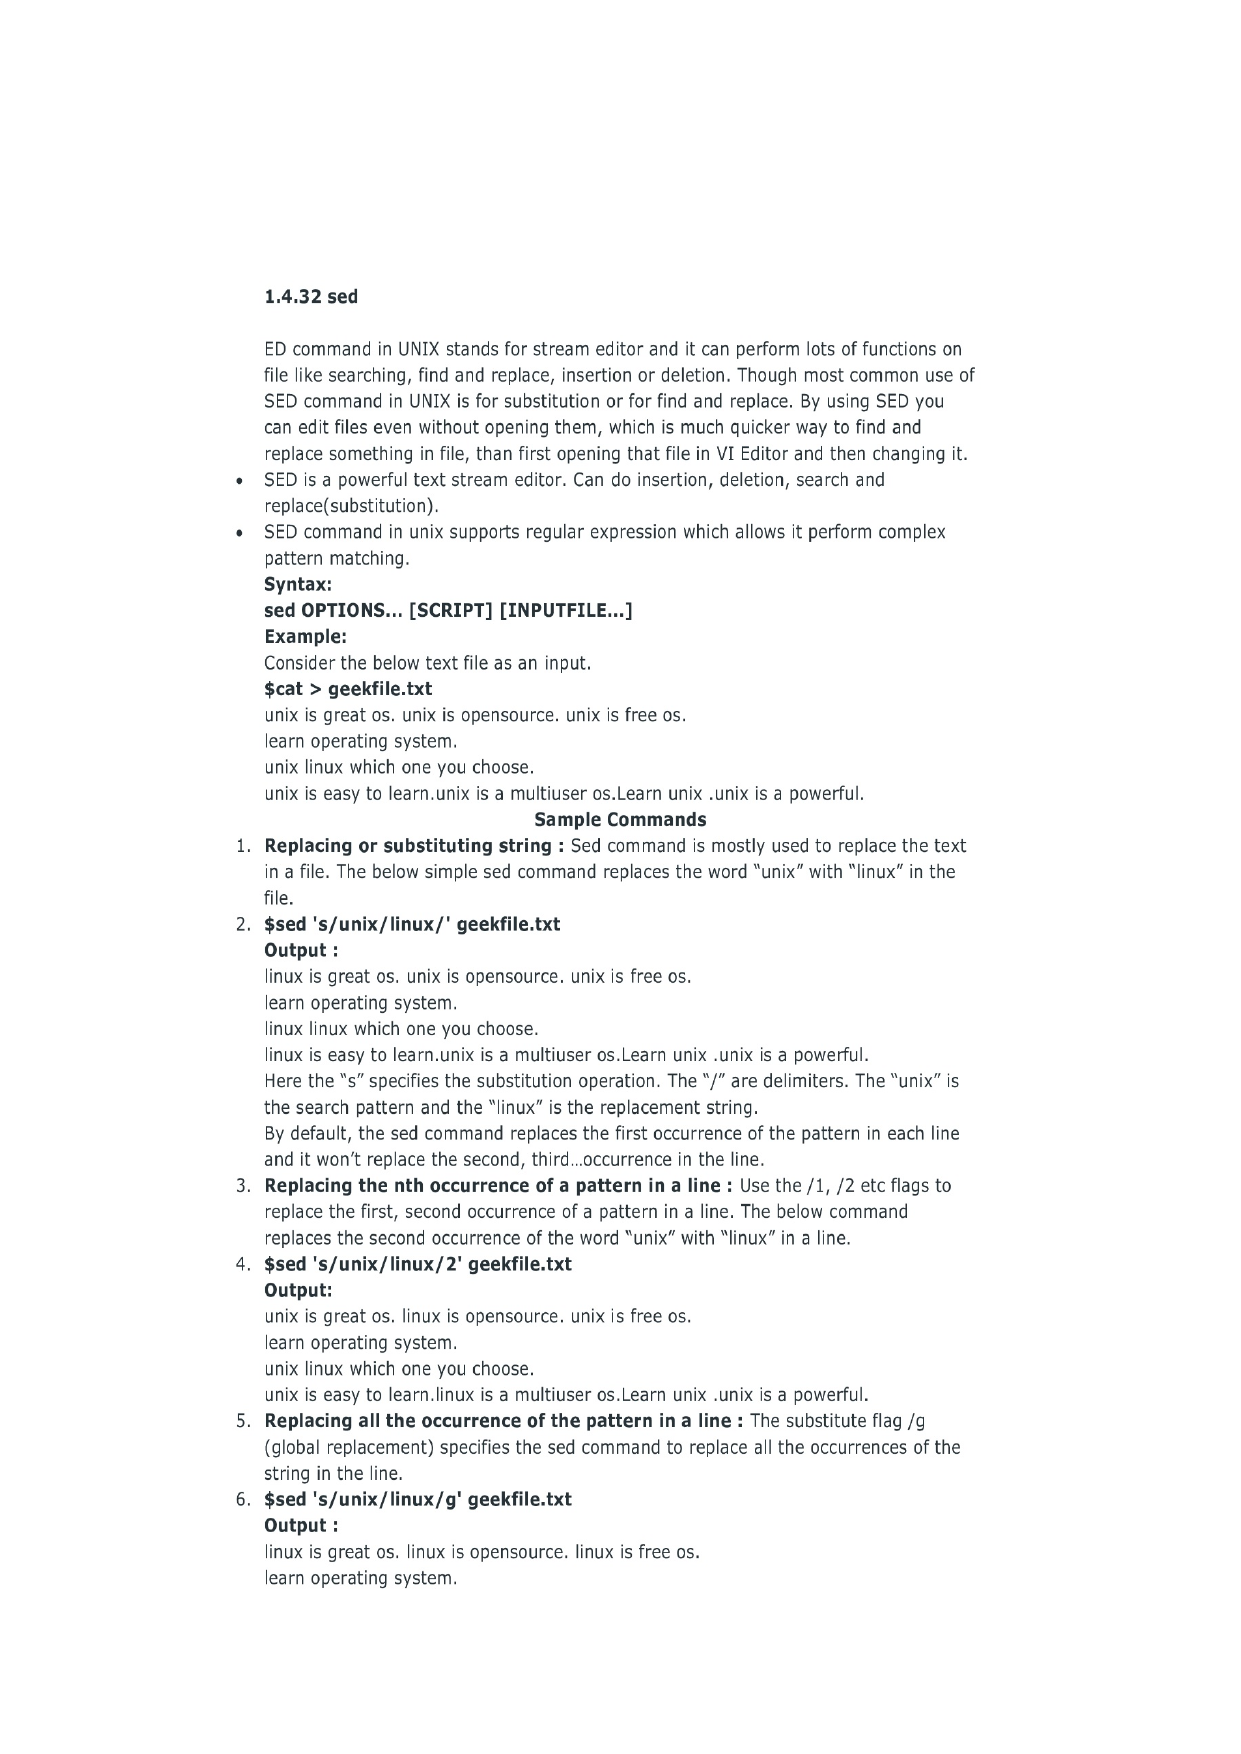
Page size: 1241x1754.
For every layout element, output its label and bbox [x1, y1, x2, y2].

picture [150, 150, 1091, 1604]
